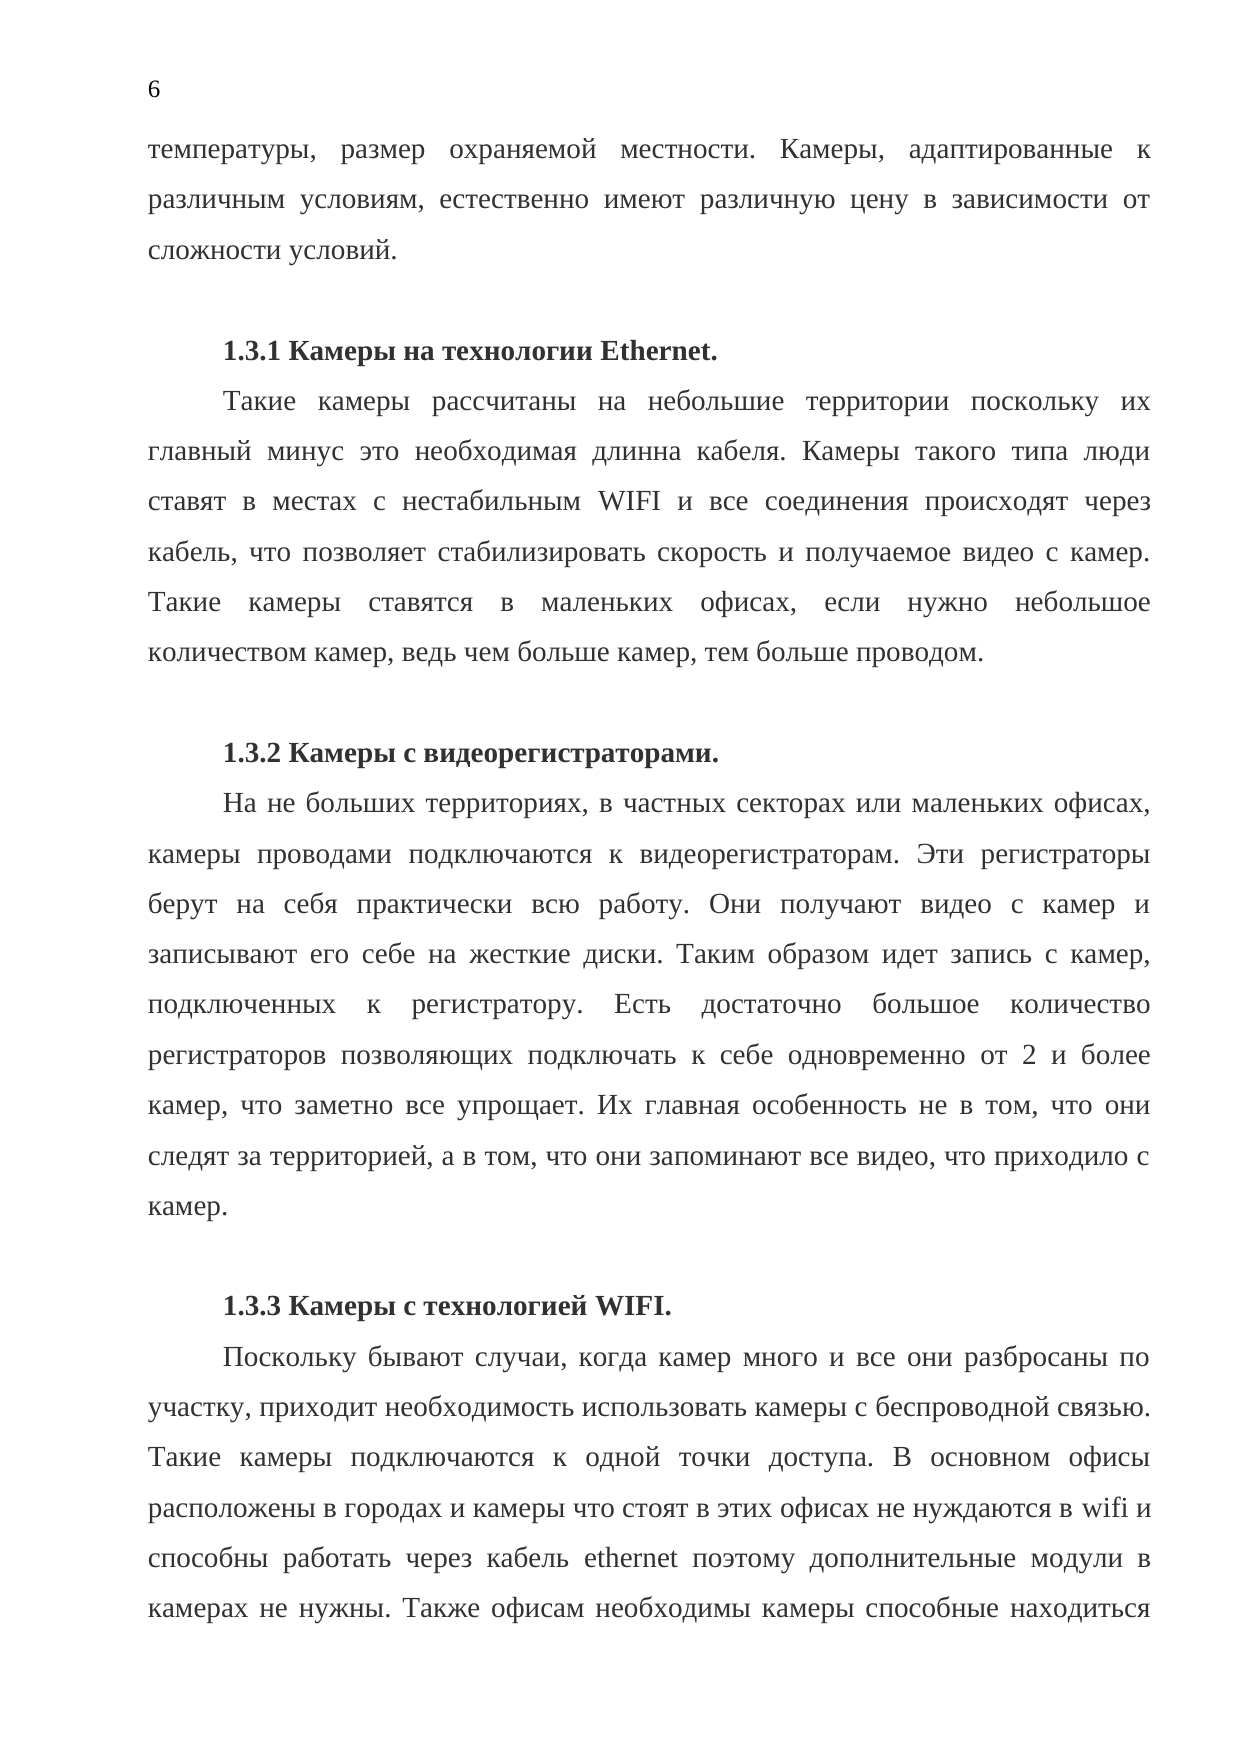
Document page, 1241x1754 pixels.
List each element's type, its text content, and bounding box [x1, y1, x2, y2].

text 1.3.1 Камеры на технологии Ethernet. [148, 333, 1152, 366]
text На не больших территориях, в частных секторах или маленьких офисах, камеры проводами подключаются к видеорегистраторам. Эти регистраторы берут на себя практически всю работу. Они получают видео с камер и записывают его себе на жесткие диски. Таким образом идет запись с камер, подключенных к регистратору. Есть достаточно большое количество регистраторов позволяющих подключать к себе одновременно от 2 и более камер, что заметно все упрощает. Их главная особенность не в том, что они следят за территорией, а в том, что они запоминают все видео, что приходило с камер. [148, 785, 1152, 1221]
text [148, 1339, 1152, 1624]
text 1.3.2 Камеры с видеорегистраторами. [148, 735, 1152, 769]
text 1.3.3 Камеры с технологией WIFI. [148, 1288, 1152, 1322]
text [148, 131, 1152, 266]
text Такие камеры рассчитаны на небольшие территории поскольку их главный минус это необходимая длинна кабеля. Камеры такого типа люди ставят в местах с нестабильным WIFI и все соединения происходят через кабель, что позволяет стабилизировать скорость и получаемое видео с камер. Такие камеры ставятся в маленьких офисах, если нужно небольшое количеством камер, ведь чем больше камер, тем больше проводом. [148, 383, 1152, 668]
